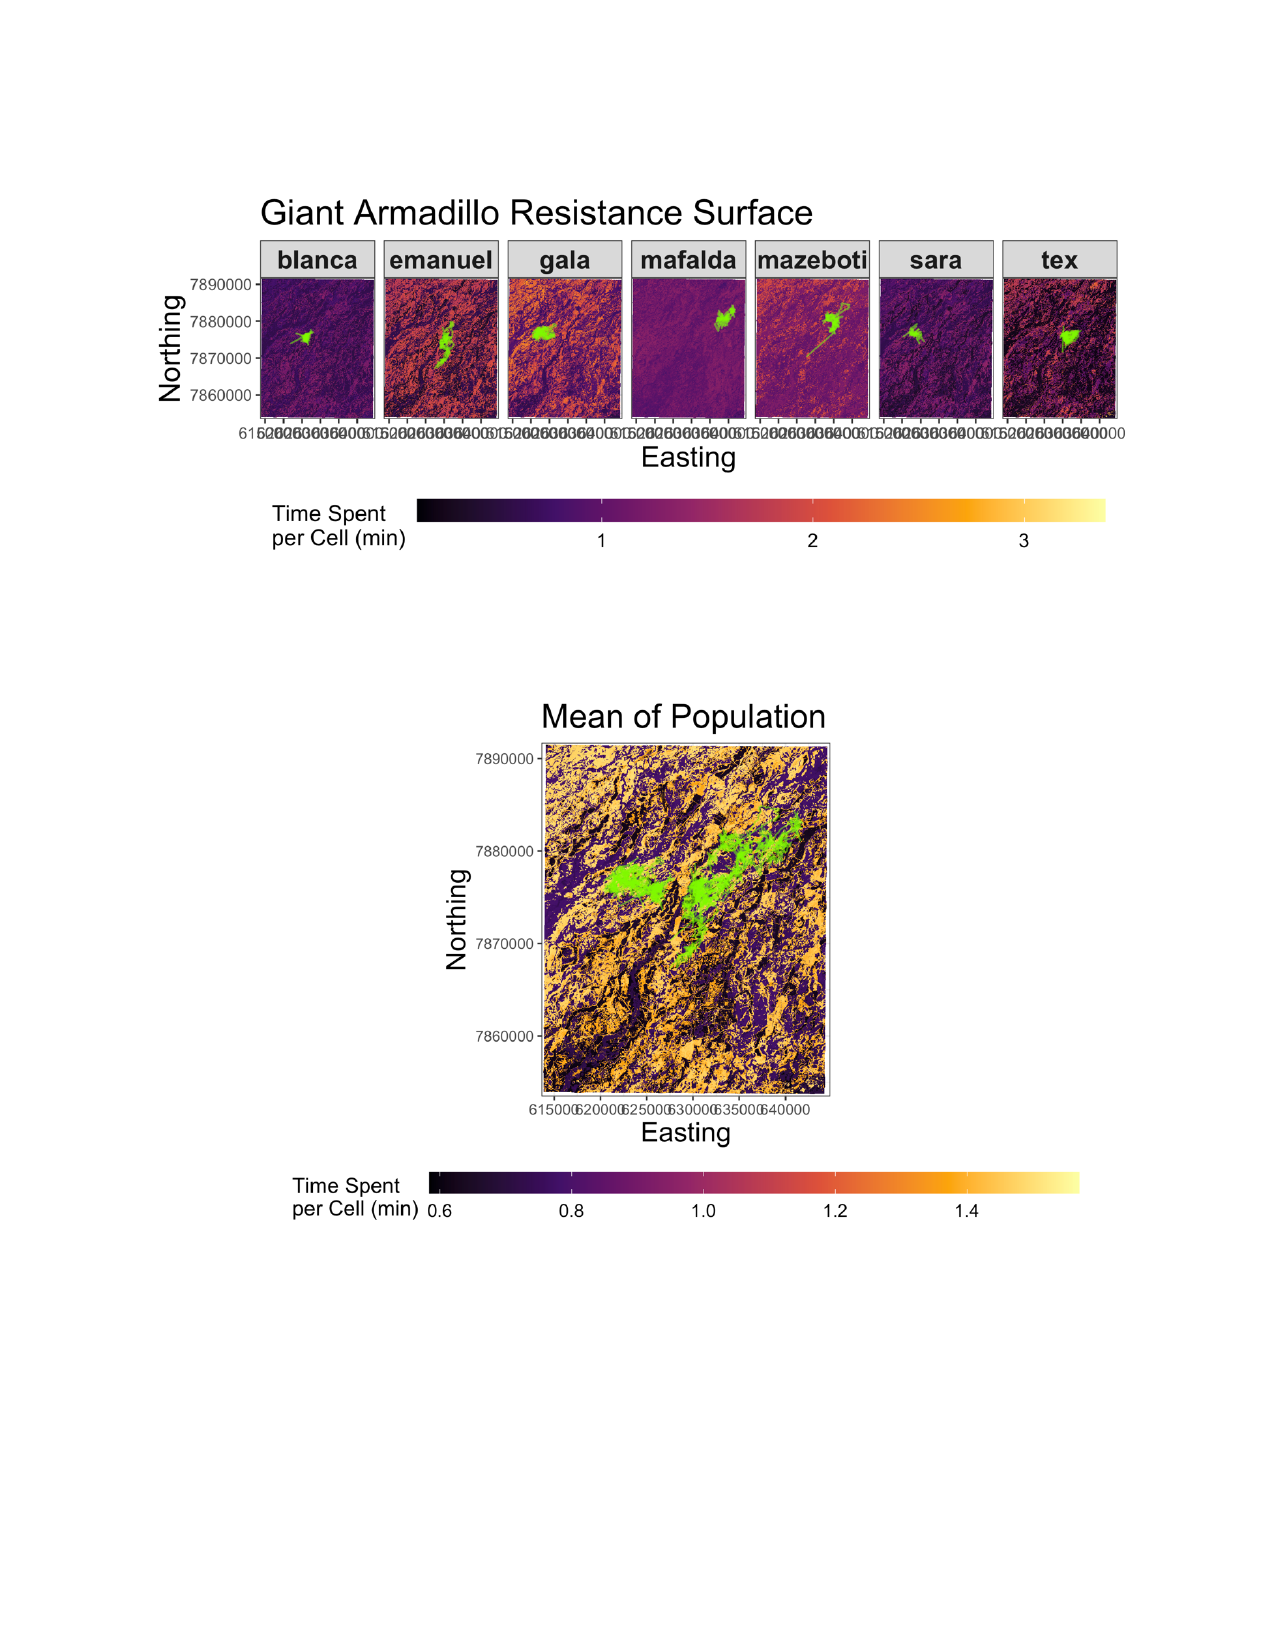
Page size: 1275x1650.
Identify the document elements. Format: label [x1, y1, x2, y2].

picture [150, 695, 1125, 1237]
picture [150, 150, 1125, 609]
